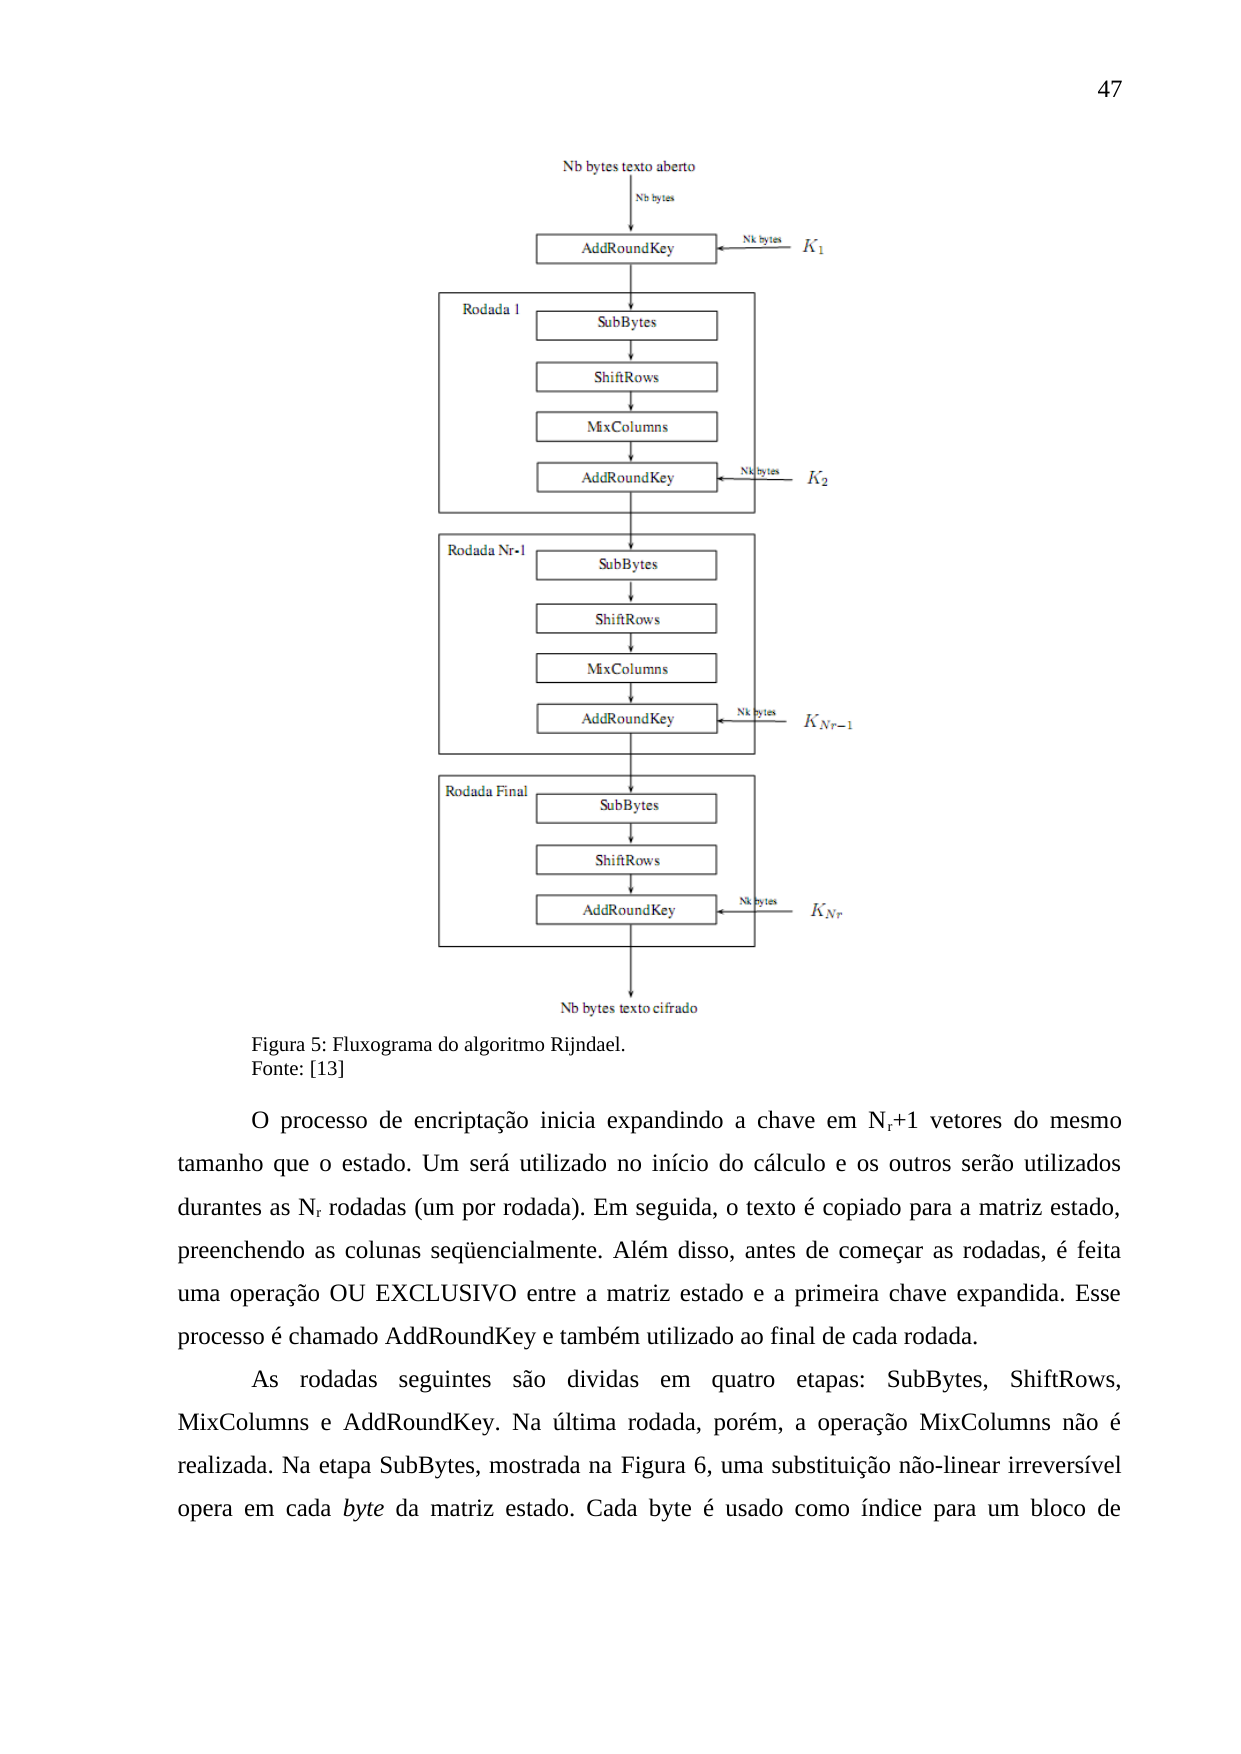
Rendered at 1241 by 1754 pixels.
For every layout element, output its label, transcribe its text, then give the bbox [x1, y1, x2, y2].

picture [413, 147, 886, 1018]
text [177, 1364, 1122, 1522]
text Fonte: [177, 1056, 1122, 1080]
text O processo de encriptação inicia expandindo a chave em Nr+1 vetores do mesmo tamanho que o estado. Um será utilizado no início do cálculo e os outros serão utilizados durantes as Nr rodadas (um por rodada). Em seguida, o texto é copiado para a matriz estado, preenchendo as colunas seqüencialmente. Além disso, antes de começar as rodadas, é feita uma operação OU EXCLUSIVO entre a matriz estado e a primeira chave expandida. Esse processo é chamado AddRoundKey e também utilizado ao final de cada rodada. [177, 1105, 1122, 1350]
